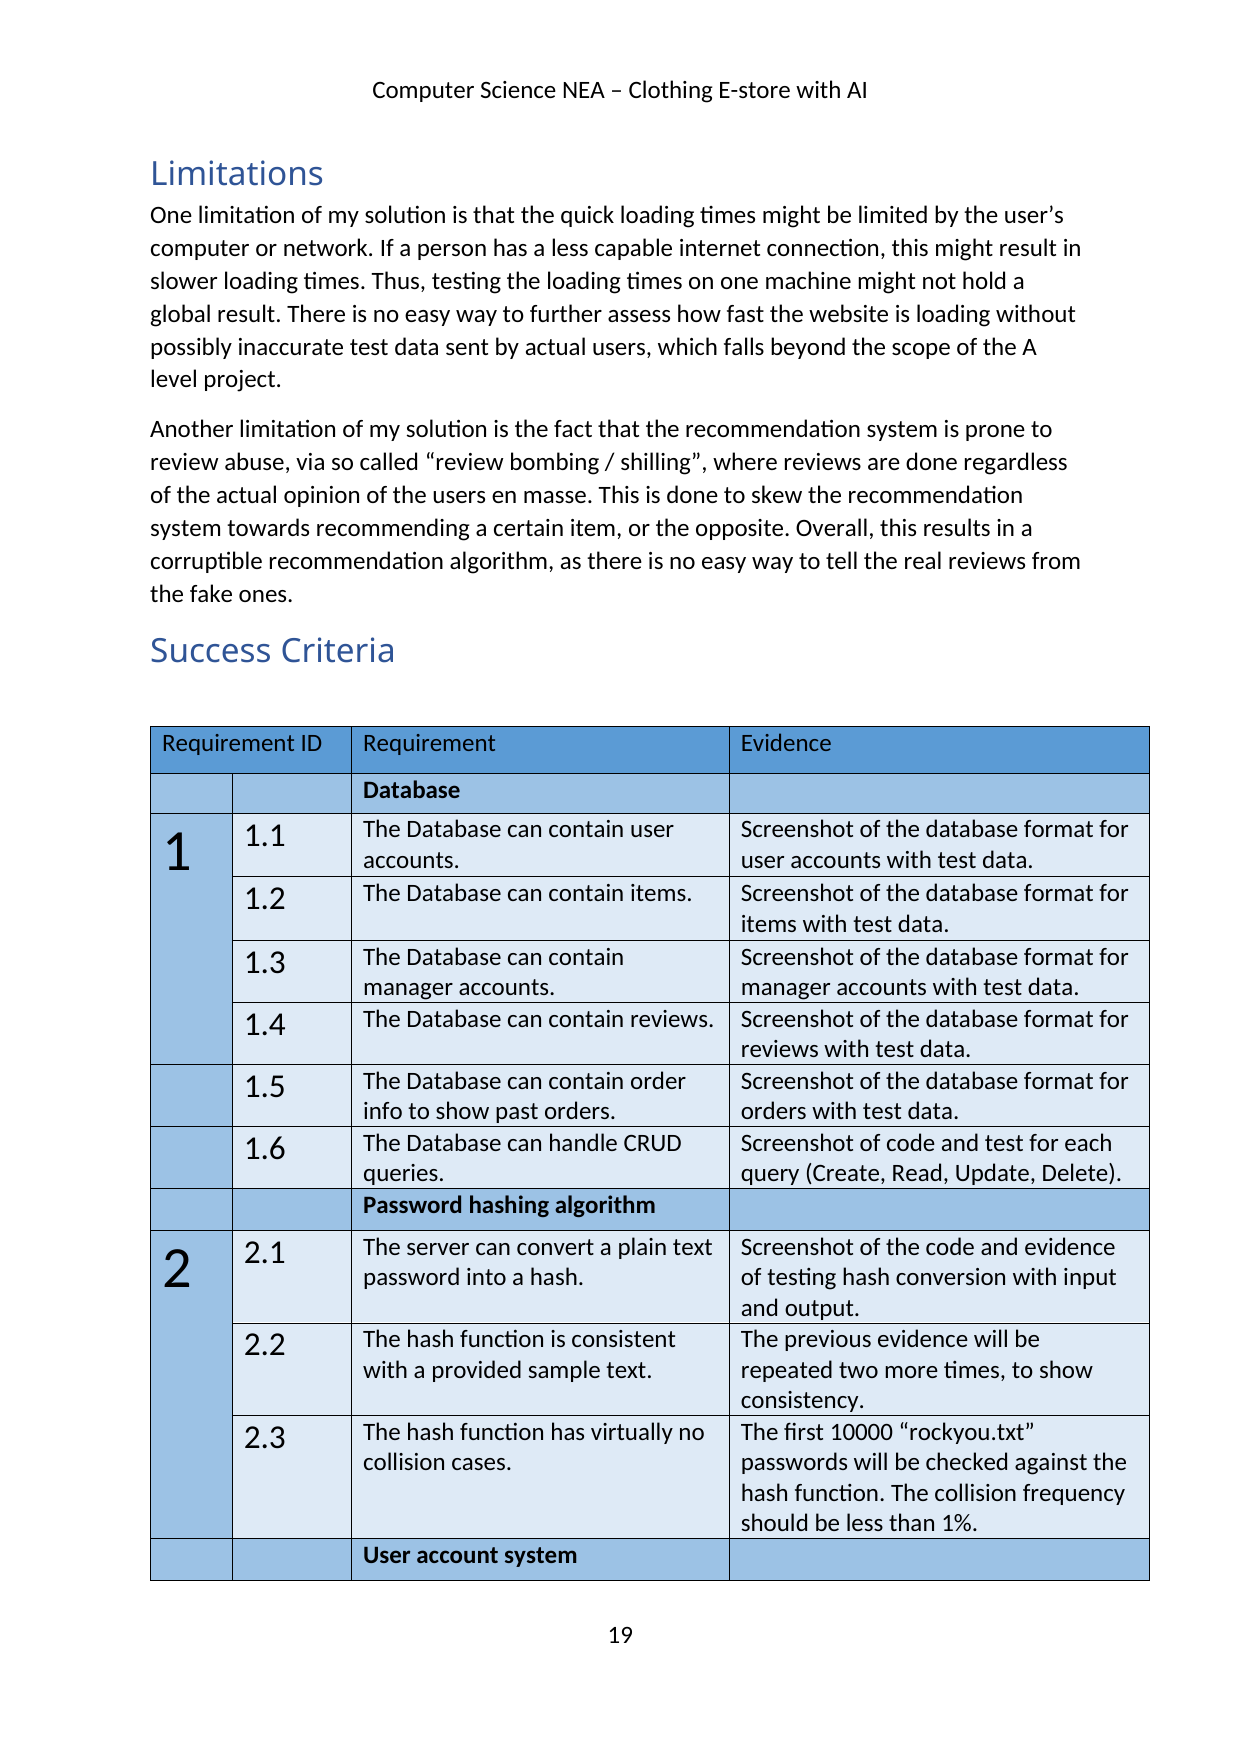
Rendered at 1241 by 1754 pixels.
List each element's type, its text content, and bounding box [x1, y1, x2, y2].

table_cell 1.1 [233, 814, 351, 876]
table_cell The server can convert a plain text password into a hash. [352, 1231, 729, 1322]
table_cell [151, 1127, 232, 1188]
table_cell The Database can contain manager accounts. [352, 941, 729, 1002]
table_cell 1.6 [233, 1127, 351, 1188]
table_cell [233, 1189, 351, 1230]
table_cell Screenshot of code and test for each query (Create, Read, Update, Delete). [730, 1127, 1149, 1188]
table_cell Screenshot of the database format for user accounts with test data. [730, 814, 1149, 876]
table_cell The Database can handle CRUD queries. [352, 1127, 729, 1188]
table_cell The hash function is consistent with a provided sample text. [352, 1324, 729, 1415]
table_header Evidence [730, 727, 1149, 773]
table_cell Screenshot of the database format for reviews with test data. [730, 1003, 1149, 1064]
table_cell The Database can contain reviews. [352, 1003, 729, 1064]
subtitle Limitations [150, 150, 1090, 195]
subtitle Success Criteria [150, 627, 1090, 673]
table_cell Screenshot of the code and evidence of testing hash conversion with input and output. [730, 1231, 1149, 1322]
table_cell [151, 1189, 232, 1230]
table_cell 1.3 [233, 941, 351, 1002]
table_cell [151, 774, 232, 813]
text One limitation of my solution is that the quick loading times might be limited by the user’s computer or network. If a person has a less capable internet connection, this might result in slower loading times. Thus, testing the loading times on one machine might not hold a global result. There is no easy way to further assess how fast the website is loading without possibly inaccurate test data sent by actual users, which falls beyond the scope of the A level project. [150, 199, 1090, 394]
table_cell Password hashing algorithm [352, 1189, 729, 1230]
table_header Requirement [352, 727, 729, 773]
table_cell Screenshot of the database format for orders with test data. [730, 1065, 1149, 1126]
table_cell [730, 1189, 1149, 1230]
text Another limitation of my solution is the fact that the recommendation system is prone to review abuse, via so called “review bombing / shilling”, where reviews are done regardless of the actual opinion of the users en masse. This is done to skew the recommendation system towards recommending a certain item, or the opposite. Overall, this results in a corruptible recommendation algorithm, as there is no easy way to tell the real reviews from the fake ones. [150, 413, 1090, 608]
table_cell Database [352, 774, 729, 813]
table_cell 1.5 [233, 1065, 351, 1126]
table_cell 2 [151, 1231, 232, 1538]
table_cell 2.1 [233, 1231, 351, 1322]
table_cell User account system [352, 1539, 729, 1580]
table_header Requirement ID [151, 727, 351, 773]
table_cell [233, 1539, 351, 1580]
table_cell Screenshot of the database format for items with test data. [730, 877, 1149, 940]
table_cell 2.3 [233, 1416, 351, 1538]
table_cell The previous evidence will be repeated two more times, to show consistency. [730, 1324, 1149, 1415]
table_cell 2.2 [233, 1324, 351, 1415]
table_cell [730, 1539, 1149, 1580]
table_cell [151, 1539, 232, 1580]
table_cell The Database can contain user accounts. [352, 814, 729, 876]
table_cell 1.2 [233, 877, 351, 940]
table_cell The hash function has virtually no collision cases. [352, 1416, 729, 1538]
table_cell [233, 774, 351, 813]
table_cell The Database can contain items. [352, 877, 729, 940]
table_cell 1 [151, 814, 232, 1064]
table_cell The Database can contain order info to show past orders. [352, 1065, 729, 1126]
table_cell 1.4 [233, 1003, 351, 1064]
table_cell [151, 1065, 232, 1126]
table_cell [730, 774, 1149, 813]
table_cell The first 10000 “rockyou.txt” passwords will be checked against the hash function. The collision frequency should be less than 1%. [730, 1416, 1149, 1538]
table_cell Screenshot of the database format for manager accounts with test data. [730, 941, 1149, 1002]
